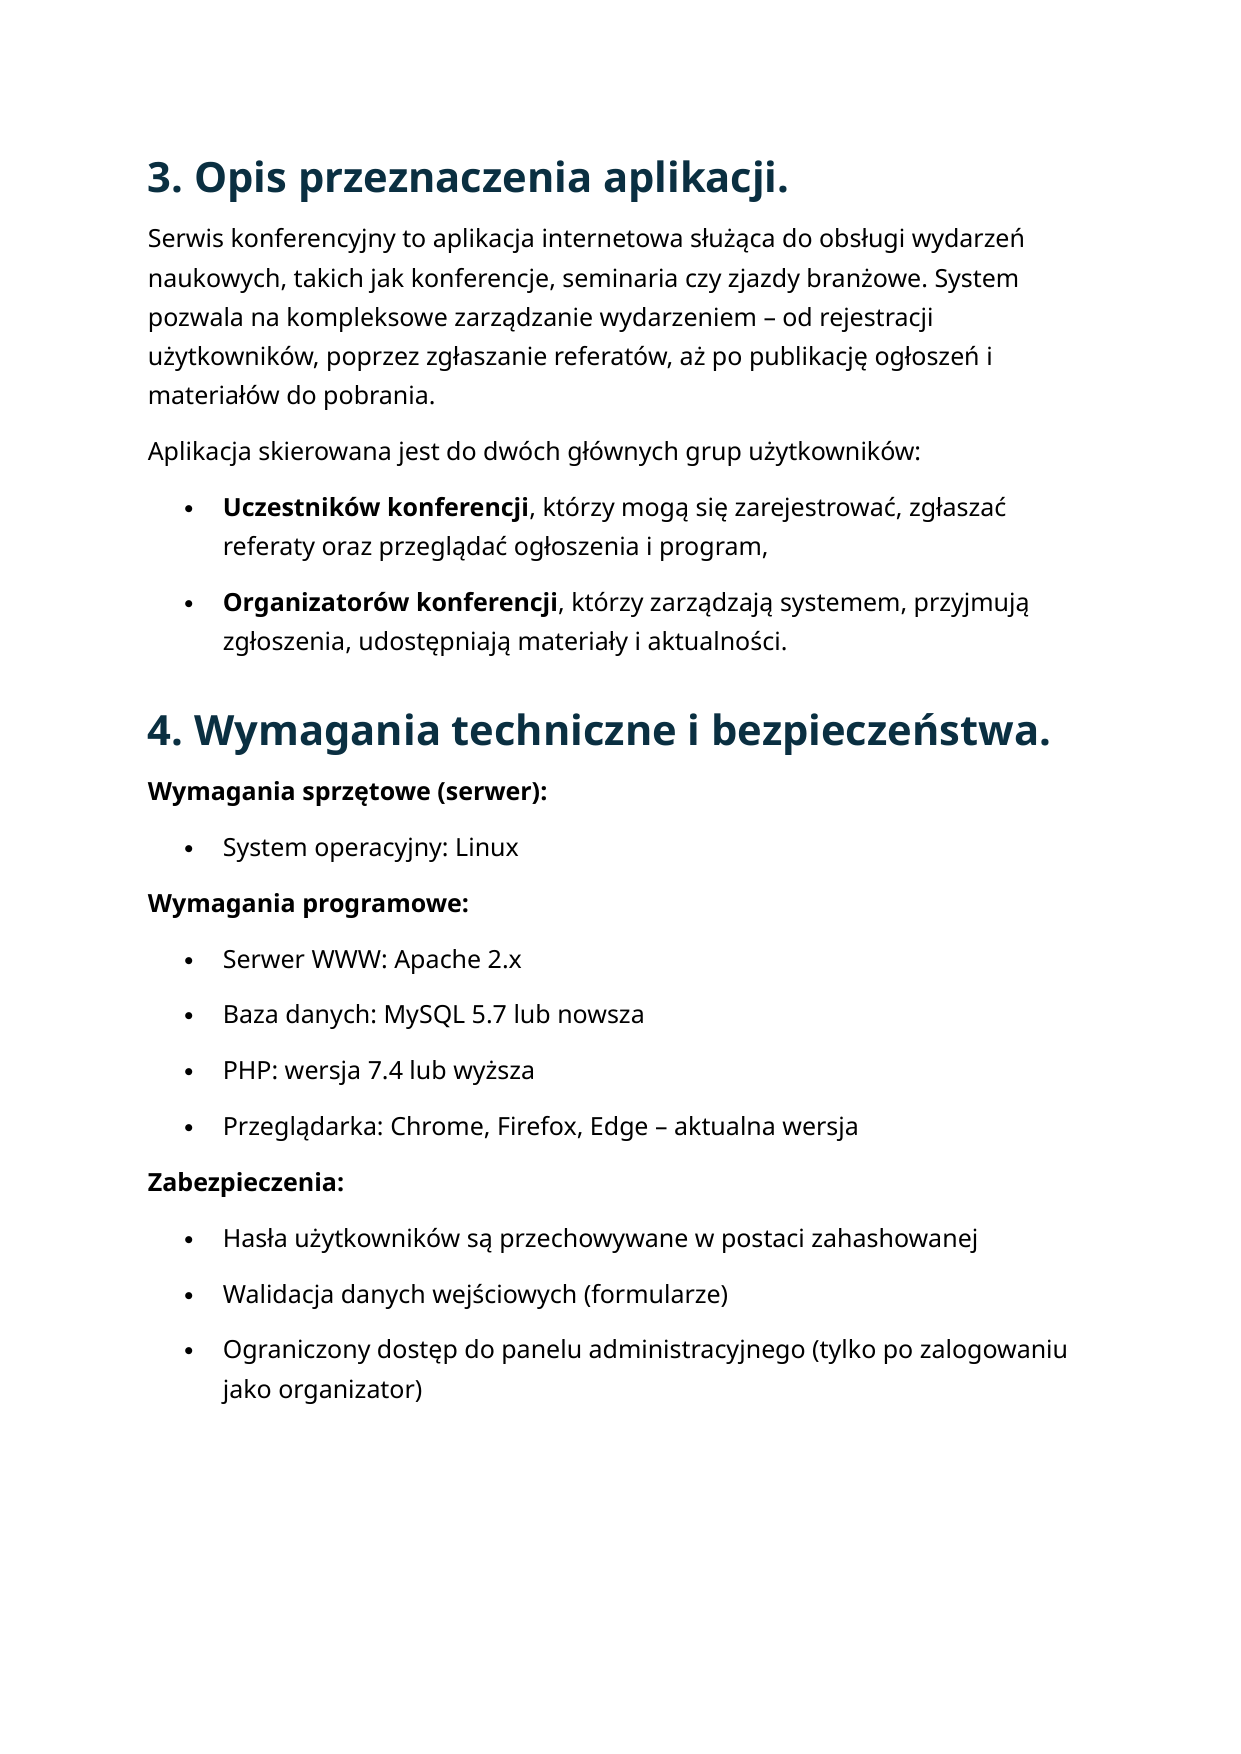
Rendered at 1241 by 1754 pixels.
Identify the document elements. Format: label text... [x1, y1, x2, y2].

text Serwis konferencyjny to aplikacja internetowa służąca do obsługi wydarzeń naukowych, takich jak konferencje, seminaria czy zjazdy branżowe. System pozwala na kompleksowe zarządzanie wydarzeniem – od rejestracji użytkowników, poprzez zgłaszanie referatów, aż po publikację ogłoszeń i materiałów do pobrania. [148, 221, 1093, 412]
list Organizatorów konferencji, którzy zarządzają systemem, przyjmują zgłoszenia, udostępniają materiały i aktualności. [185, 584, 1093, 658]
text Wymagania sprzętowe (serwer): [148, 774, 1093, 808]
list Uczestników konferencji, którzy mogą się zarejestrować, zgłaszać referaty oraz przeglądać ogłoszenia i program, [185, 489, 1093, 563]
list PHP: wersja 7.4 lub wyższa [185, 1053, 1093, 1087]
list Baza danych: MySQL 5.7 lub nowsza [185, 997, 1093, 1031]
list System operacyjny: Linux [185, 830, 1093, 864]
list Walidacja danych wejściowych (formularze) [185, 1276, 1093, 1310]
text Zabezpieczenia: [148, 1165, 1093, 1199]
list Hasła użytkowników są przechowywane w postaci zahashowanej [185, 1221, 1093, 1254]
list Przeglądarka: Chrome, Firefox, Edge – aktualna wersja [185, 1109, 1093, 1143]
text Wymagania programowe: [148, 886, 1093, 919]
subtitle 3. Opis przeznaczenia aplikacji. [148, 148, 1093, 204]
text Aplikacja skierowana jest do dwóch głównych grup użytkowników: [148, 434, 1093, 468]
subtitle 4. Wymagania techniczne i bezpieczeństwa. [148, 700, 1093, 757]
list Ograniczony dostęp do panelu administracyjnego (tylko po zalogowaniu jako organizator) [185, 1332, 1093, 1405]
list Serwer WWW: Apache 2.x [185, 941, 1093, 975]
